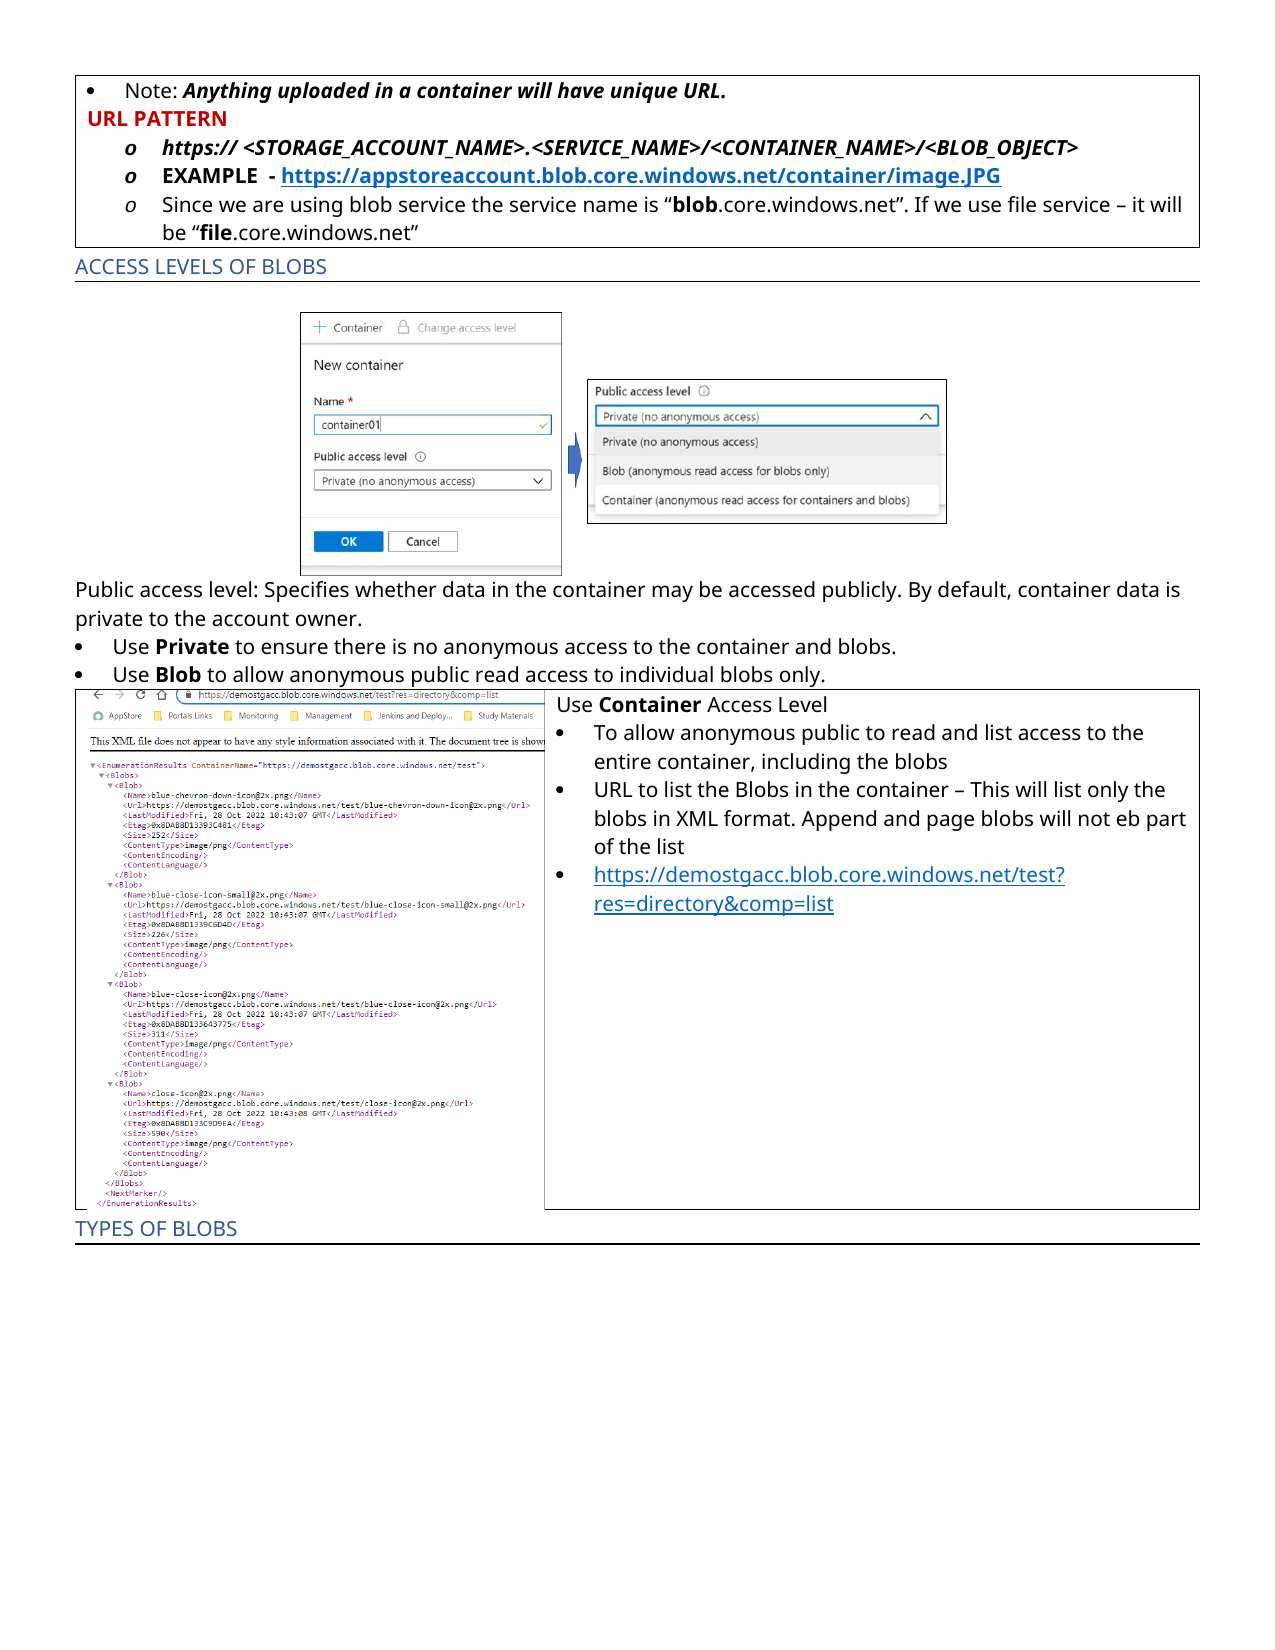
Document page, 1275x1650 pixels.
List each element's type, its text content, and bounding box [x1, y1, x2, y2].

table_header Use Container Access Level To allow anonymous public to read and list access to the entire container, including the blobs URL to list the Blobs in the container – This will list only the blobs in XML format. Append and page blobs will not eb part of the list https://demostgacc.blob.core.windows.net/test?res=directory&comp=list [545, 690, 1199, 1209]
subtitle ACCESS LEVELS OF BLOBS [75, 252, 1200, 281]
subtitle TYPES OF BLOBS [75, 1214, 1200, 1243]
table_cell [76, 76, 1199, 247]
table_header [76, 690, 86, 1209]
list Use Blob to allow anonymous public read access to individual blobs only. [75, 661, 1200, 689]
picture [86, 690, 545, 1210]
text Public access level: Specifies whether data in the container may be accessed publicly. By default, container data is private to the account owner. [75, 575, 1200, 632]
picture [300, 312, 976, 576]
list Use Private to ensure there is no anonymous access to the container and blobs. [75, 632, 1200, 661]
